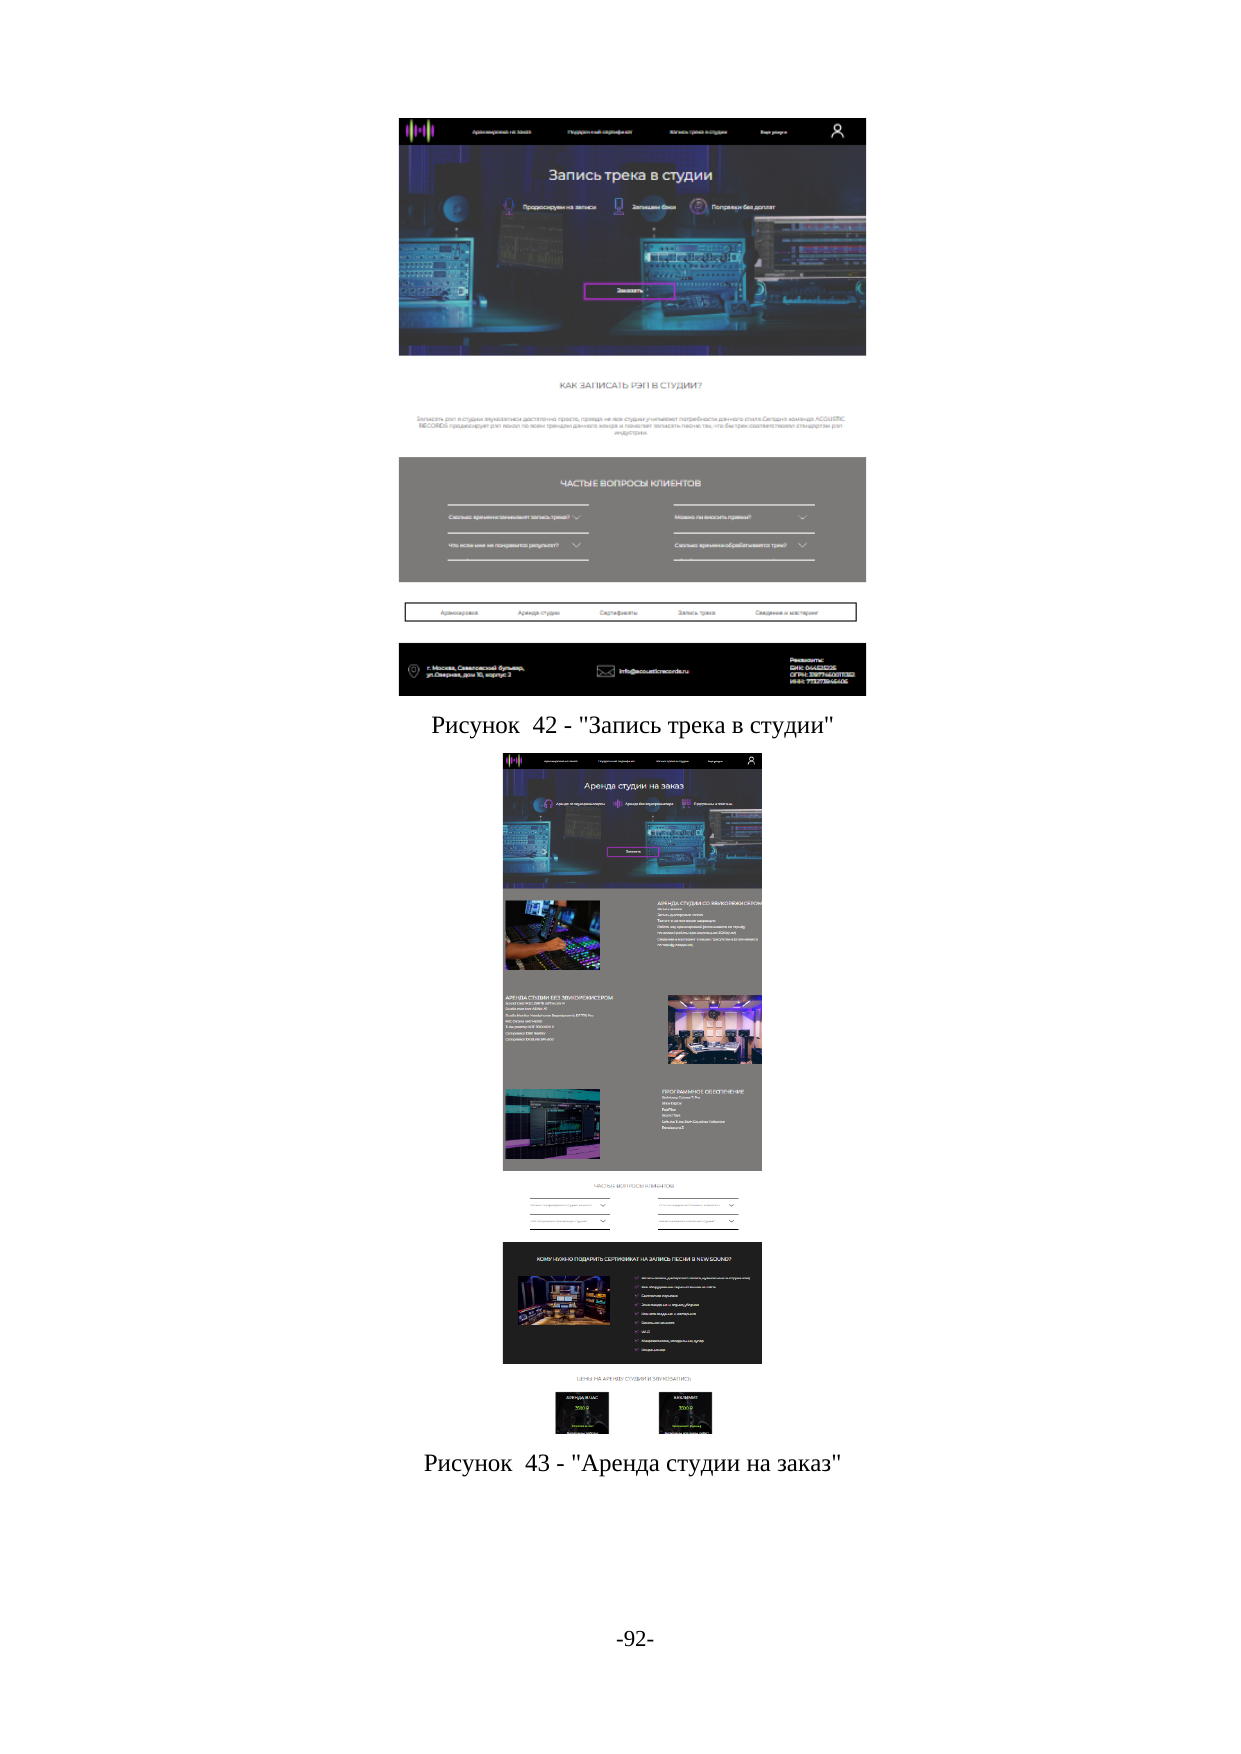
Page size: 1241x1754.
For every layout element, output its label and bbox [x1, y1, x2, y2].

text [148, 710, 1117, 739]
picture [502, 753, 762, 1434]
picture [398, 118, 867, 696]
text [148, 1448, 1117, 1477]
